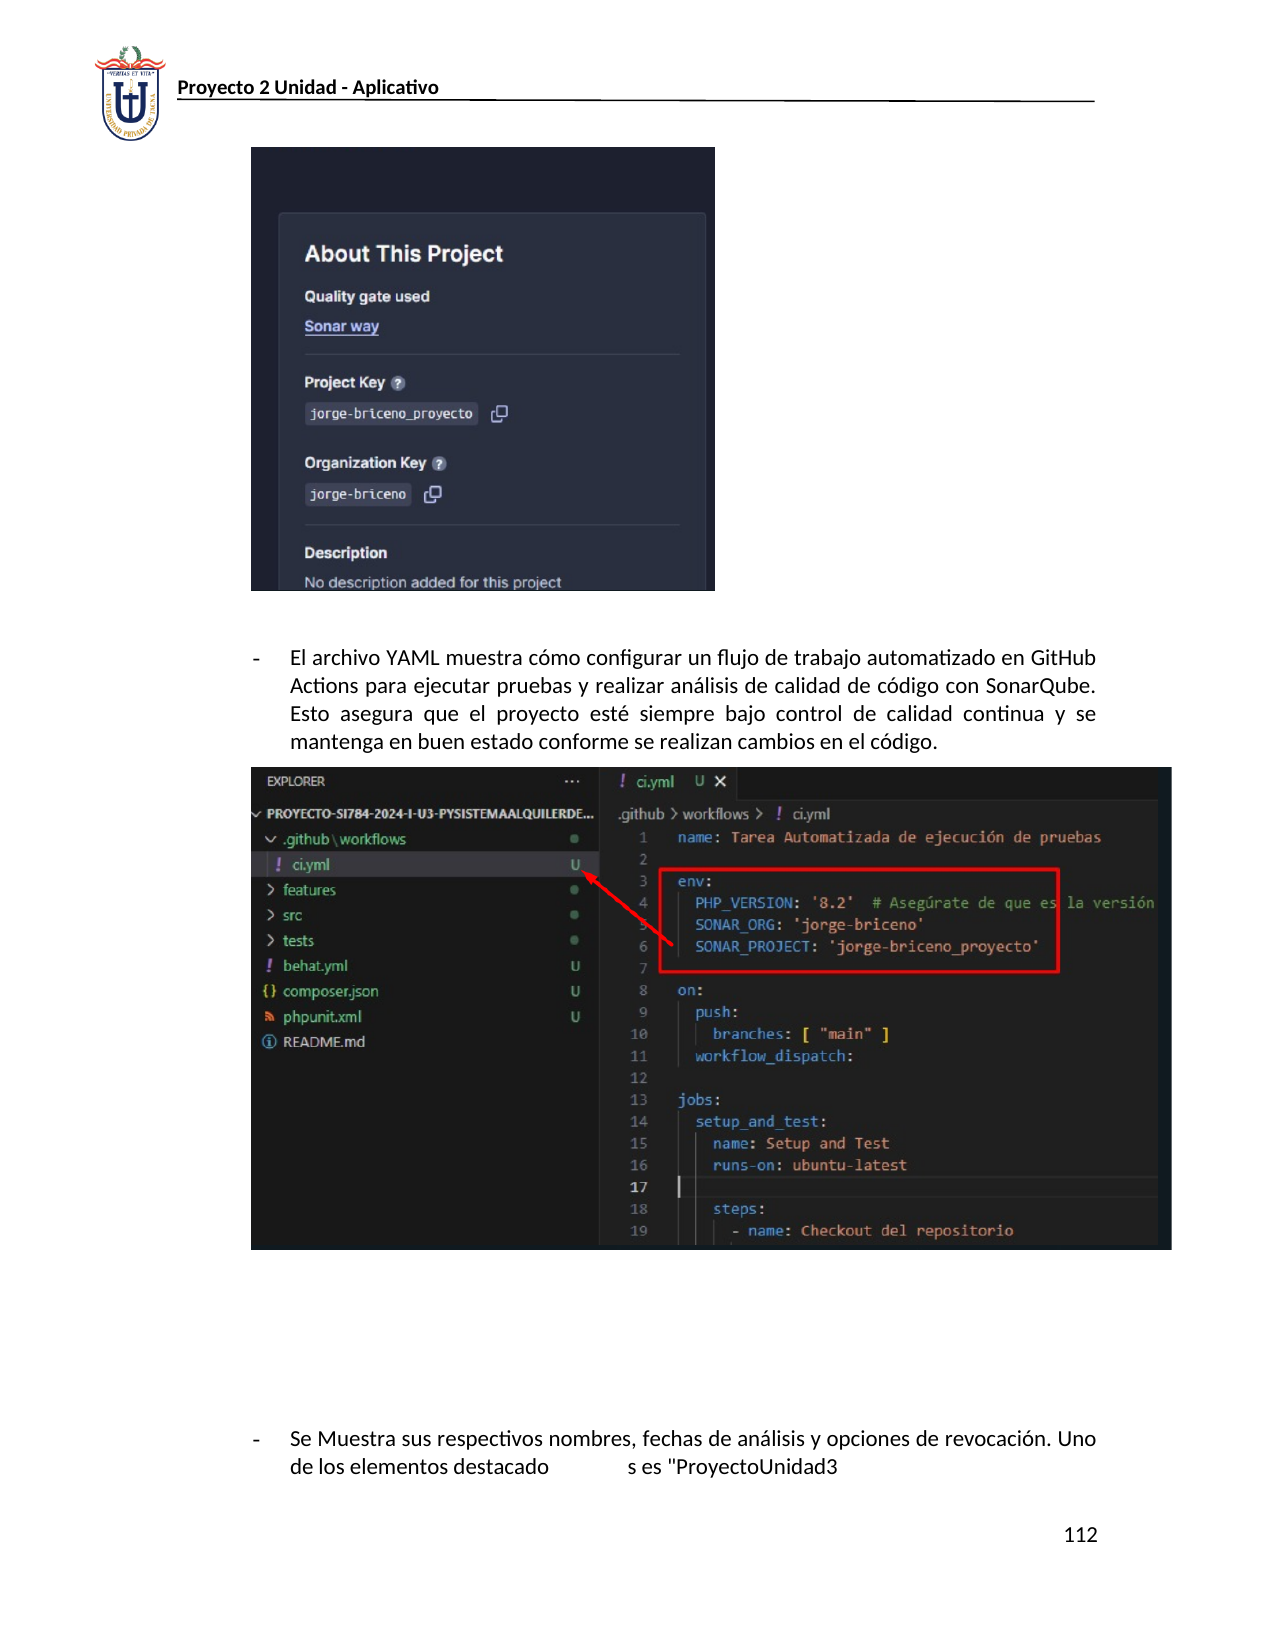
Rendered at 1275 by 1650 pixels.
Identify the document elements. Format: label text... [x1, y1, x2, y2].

picture [94, 45, 166, 141]
list Se Muestra sus respectivos nombres, fechas de análisis y opciones de revocación. Uno de los elementos destacado s es "ProyectoUnidad3 [252, 1424, 1098, 1480]
picture [251, 767, 1172, 1250]
list El archivo YAML muestra cómo configurar un flujo de trabajo automatizado en GitHub Actions para ejecutar pruebas y realizar análisis de calidad de código con SonarQube. Esto asegura que el proyecto esté siempre bajo control de calidad continua y se mantenga en buen estado conforme se realizan cambios en el código. [252, 643, 1098, 755]
picture [251, 147, 715, 591]
